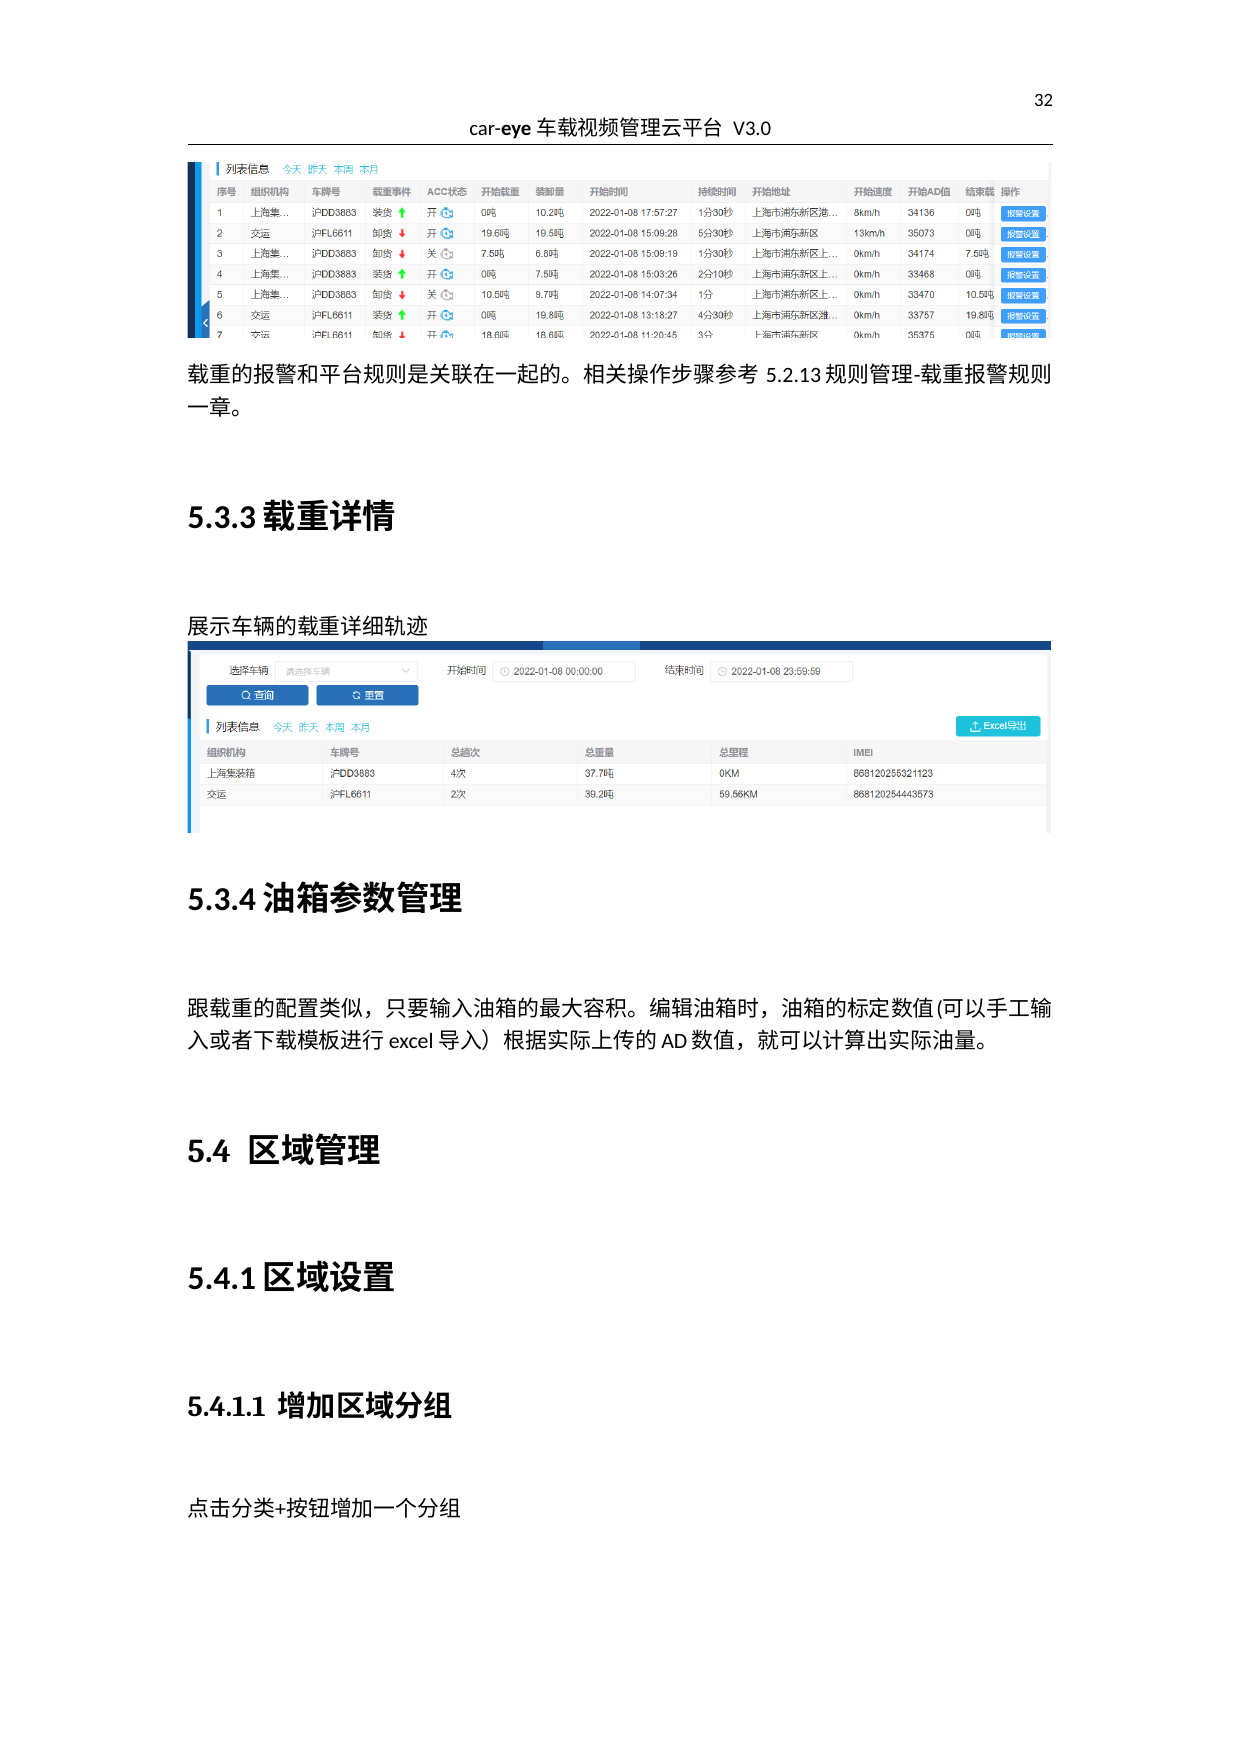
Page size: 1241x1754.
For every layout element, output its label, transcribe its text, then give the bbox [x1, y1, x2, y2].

picture [187, 641, 1051, 833]
subtitle 油箱参数管理 [187, 863, 1053, 928]
text 载重的报警和平台规则是关联在一起的。相关操作步骤参考5.2.13规则管理-载重报警规则一章。 [187, 357, 1053, 422]
subtitle 载重详情 [187, 482, 1053, 547]
text 跟载重的配置类似，只要输入油箱的最大容积。编辑油箱时，油箱的标定数值(可以手工输入或者下载模板进行excel导入）根据实际上传的AD数值，就可以计算出实际油量。 [187, 991, 1053, 1056]
text 展示车辆的载重详细轨迹 [187, 609, 1053, 641]
picture [187, 162, 1052, 338]
subtitle 增加区域分组 [187, 1372, 1053, 1437]
text 点击分类+按钮增加一个分组 [187, 1490, 1053, 1523]
subtitle 区域管理 [187, 1115, 1053, 1180]
subtitle 区域设置 [187, 1242, 1053, 1307]
